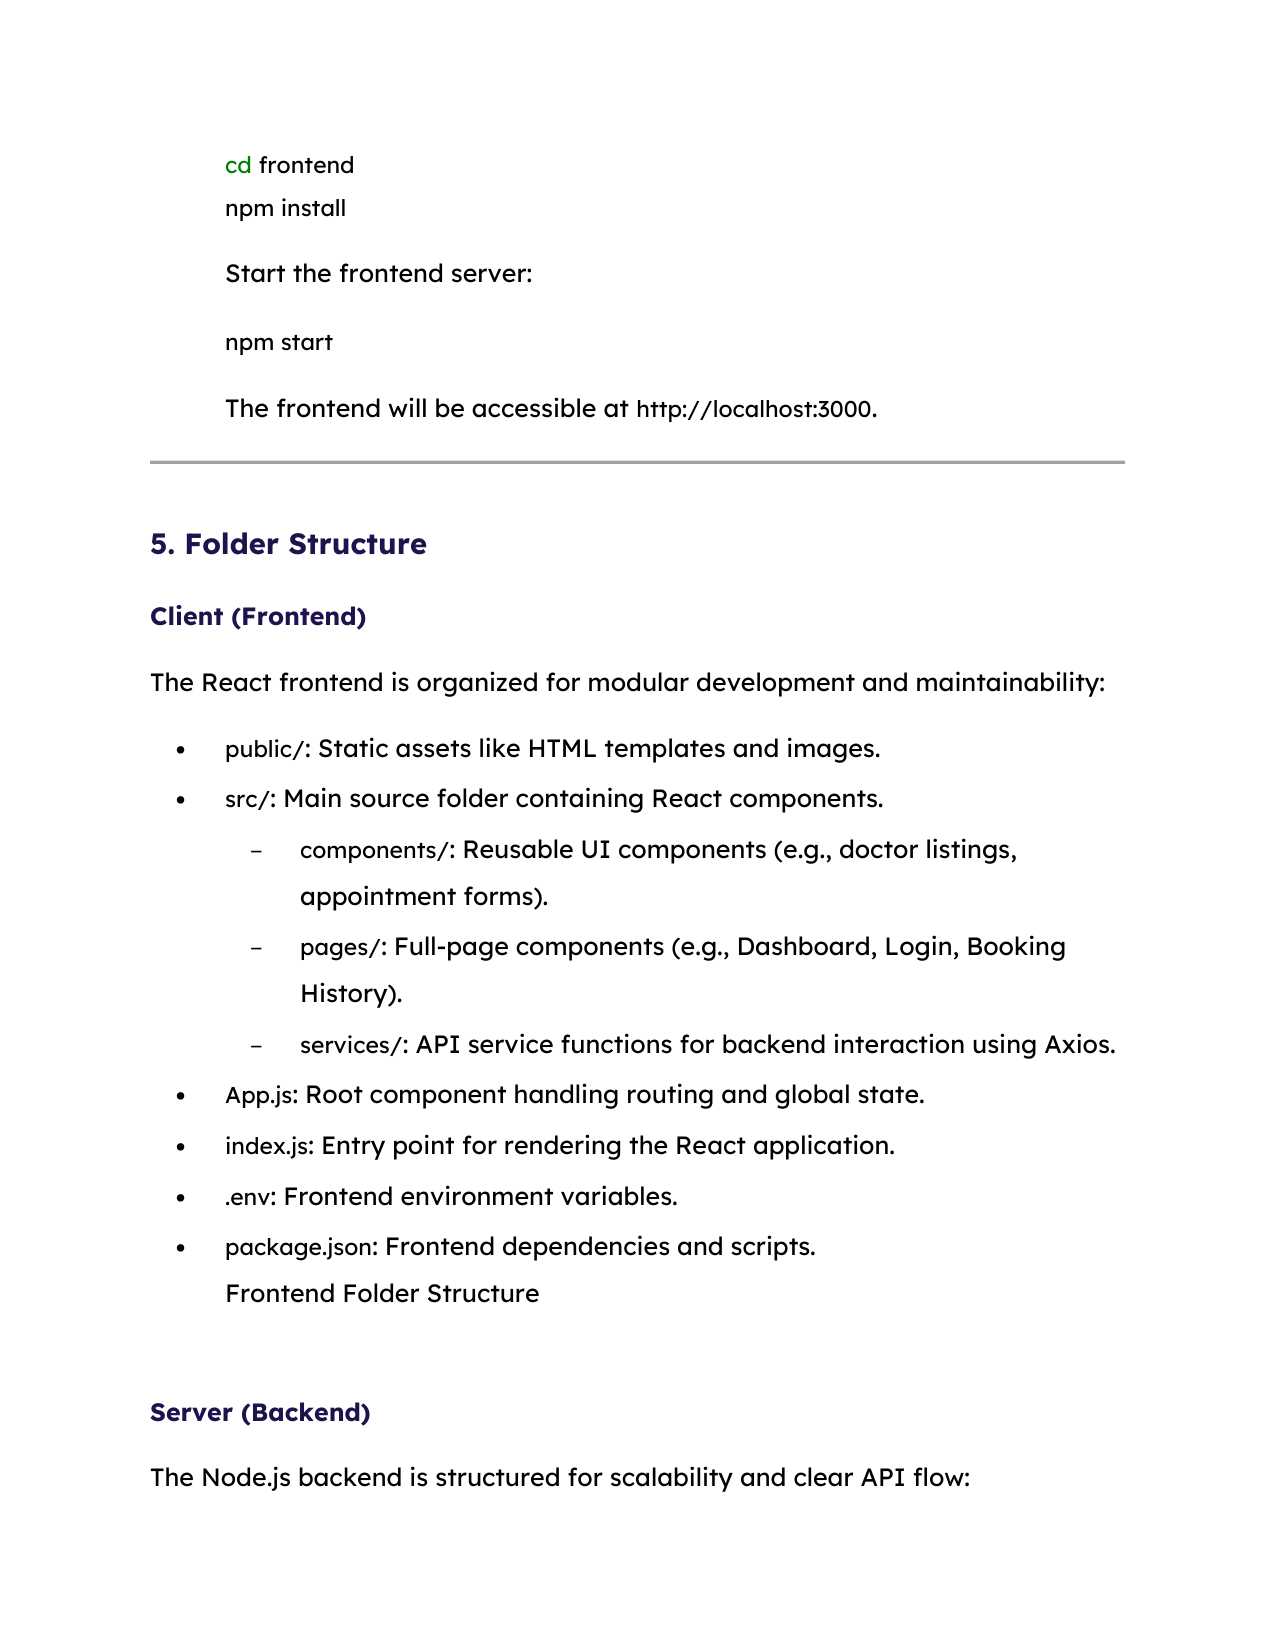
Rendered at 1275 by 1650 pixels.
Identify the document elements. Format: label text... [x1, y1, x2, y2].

list index.js: Entry point for rendering the React application. [175, 1129, 1125, 1161]
list public/: Static assets like HTML templates and images. [175, 732, 1125, 763]
list components/: Reusable UI components (e.g., doctor listings, appointment forms). [250, 833, 1125, 911]
subtitle 5. Folder Structure [150, 525, 1125, 562]
list services/: API service functions for backend interaction using Axios. [250, 1028, 1125, 1059]
list npm start [175, 325, 1125, 356]
list src/: Main source folder containing React components. [175, 783, 1125, 814]
list App.js: Root component handling routing and global state. [175, 1079, 1125, 1110]
list pages/: Full-page components (e.g., Dashboard, Login, Booking History). [250, 931, 1125, 1009]
list cd frontend npm install [175, 150, 1125, 222]
list Start the frontend server: [175, 257, 1125, 289]
text The Node.js backend is structured for scalability and clear API flow: [150, 1462, 1125, 1493]
list The frontend will be accessible at http://localhost:3000. [175, 393, 1125, 424]
list package.json: Frontend dependencies and scripts. Frontend Folder Structure [175, 1231, 1125, 1309]
text The React frontend is organized for modular development and maintainability: [150, 666, 1125, 698]
subtitle Client (Frontend) [150, 601, 1125, 632]
subtitle Server (Backend) [150, 1396, 1125, 1427]
list .env: Frontend environment variables. [175, 1180, 1125, 1211]
